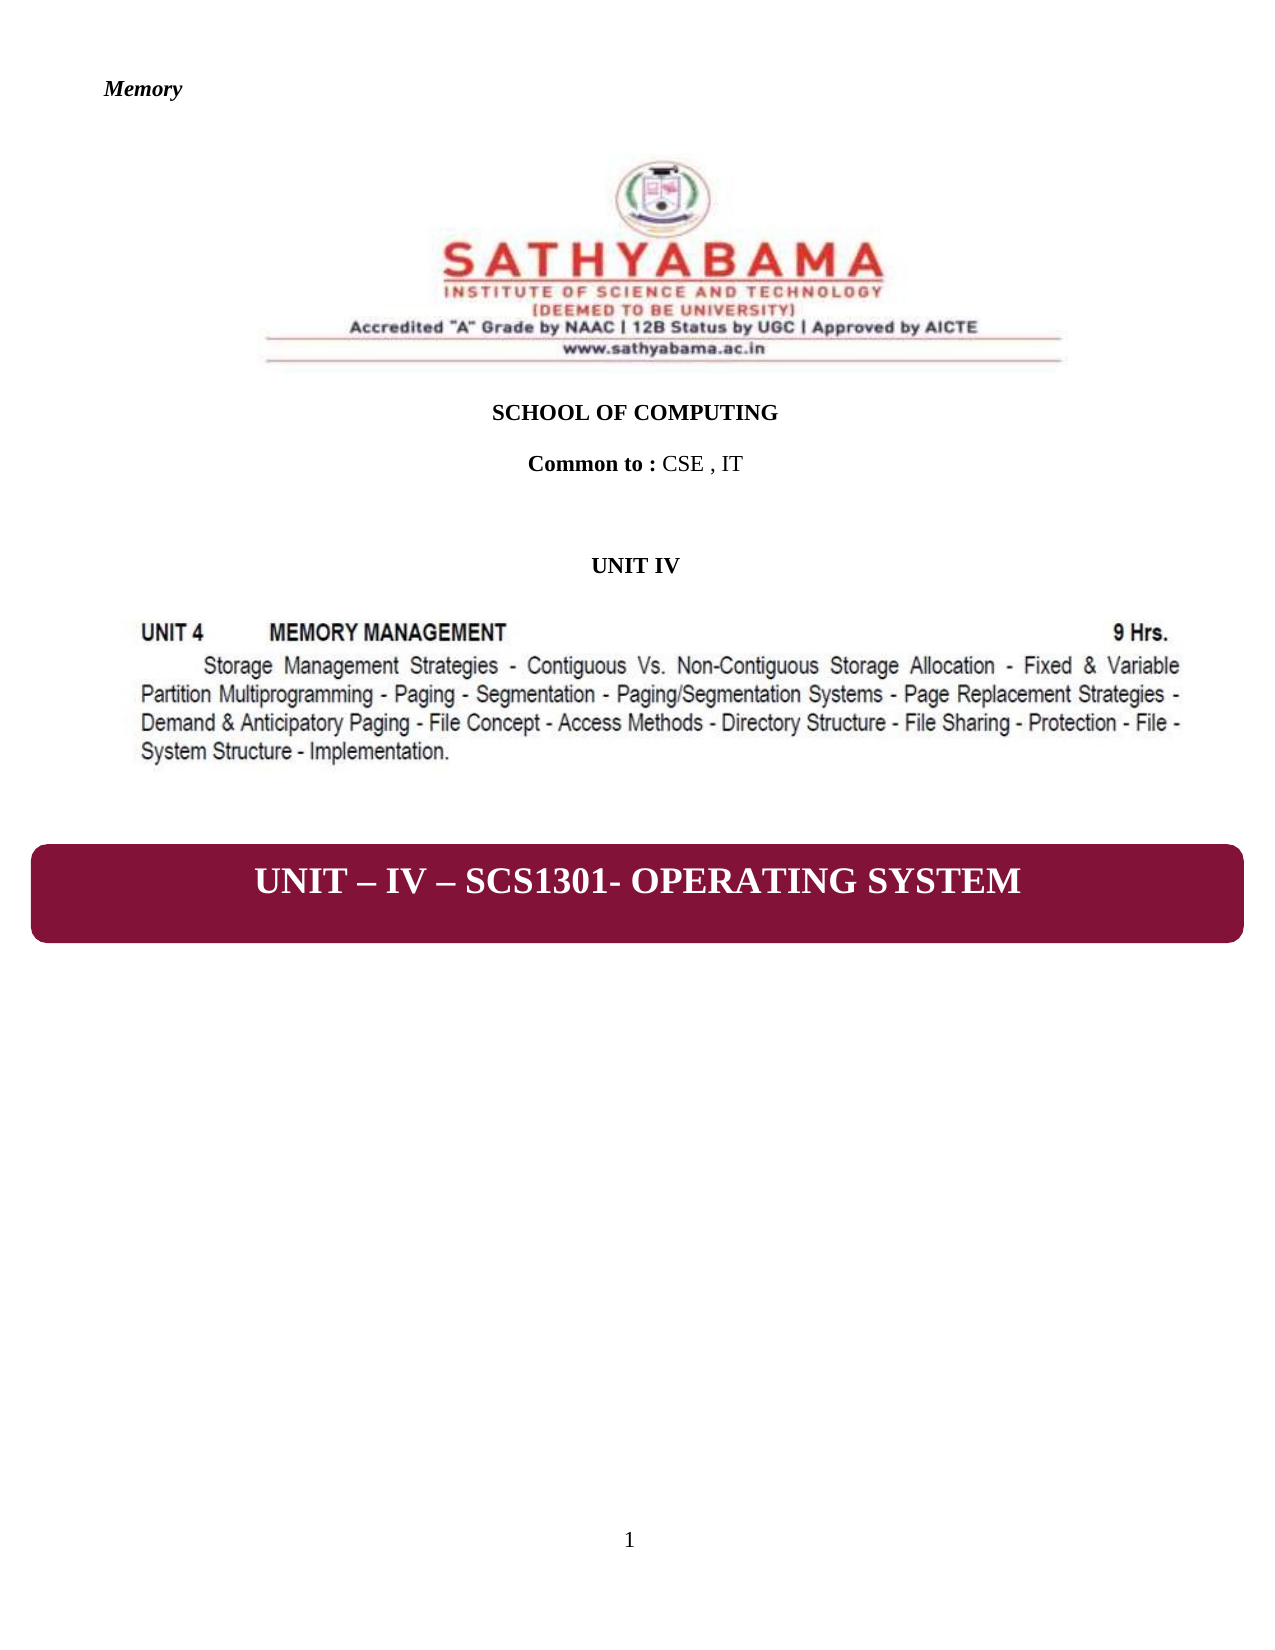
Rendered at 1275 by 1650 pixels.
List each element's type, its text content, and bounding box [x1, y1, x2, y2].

picture [257, 153, 1068, 373]
text Common to : CSE , IT [243, 450, 1027, 476]
subtitle SCHOOL OF COMPUTING [243, 399, 1027, 425]
picture [122, 619, 1184, 773]
text UNIT IV [244, 552, 1027, 579]
